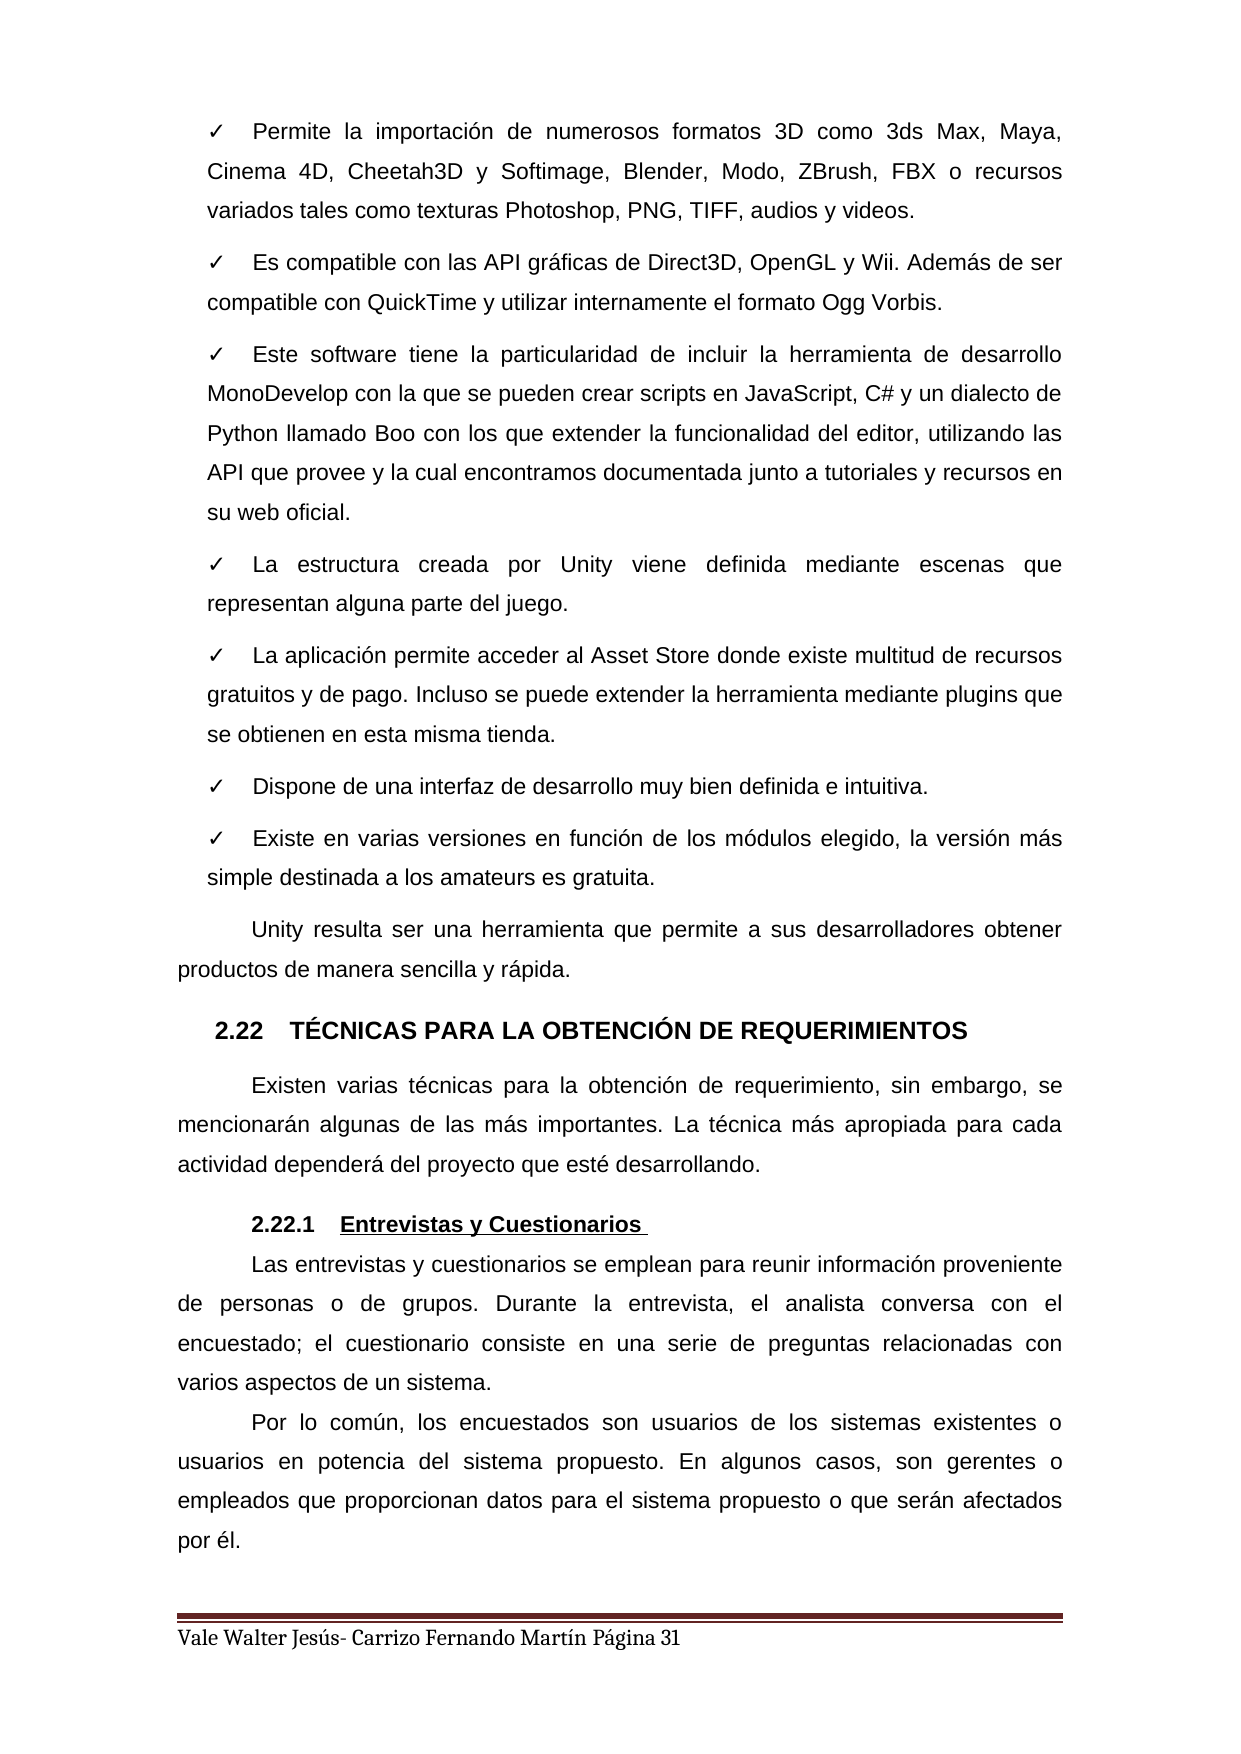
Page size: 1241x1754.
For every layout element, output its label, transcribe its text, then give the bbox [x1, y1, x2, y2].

list Entrevistas y Cuestionarios [251, 1211, 1063, 1237]
list Existe en varias versiones en función de los módulos elegido, la versión más simple destinada a los amateurs es gratuita. [207, 825, 1063, 891]
list La aplicación permite acceder al Asset Store donde existe multitud de recursos gratuitos y de pago. Incluso se puede extender la herramienta mediante plugins que se obtienen en esta misma tienda. [207, 642, 1063, 747]
text Existen varias técnicas para la obtención de requerimiento, sin embargo, se mencionarán algunas de las más importantes. La técnica más apropiada para cada actividad dependerá del proyecto que esté desarrollando. [177, 1072, 1063, 1177]
list TÉCNICAS PARA LA OBTENCIÓN DE REQUERIMIENTOS [214, 1016, 1063, 1045]
list Permite la importación de numerosos formatos 3D como 3ds Max, Maya, Cinema 4D, Cheetah3D y Softimage, Blender, Modo, ZBrush, FBX o recursos variados tales como texturas Photoshop, PNG, TIFF, audios y videos. [207, 118, 1063, 223]
list Dispone de una interfaz de desarrollo muy bien definida e intuitiva. [207, 773, 1063, 799]
list La estructura creada por Unity viene definida mediante escenas que representan alguna parte del juego. [207, 551, 1063, 616]
text Por lo común, los encuestados son usuarios de los sistemas existentes o usuarios en potencia del sistema propuesto. En algunos casos, son gerentes o empleados que proporcionan datos para el sistema propuesto o que serán afectados por él. [177, 1408, 1063, 1553]
text Las entrevistas y cuestionarios se emplean para reunir información proveniente de personas o de grupos. Durante la entrevista, el analista conversa con el encuestado; el cuestionario consiste en una serie de preguntas relacionadas con varios aspectos de un sistema. [177, 1251, 1063, 1395]
list Es compatible con las API gráficas de Direct3D, OpenGL y Wii. Además de ser compatible con QuickTime y utilizar internamente el formato Ogg Vorbis. [207, 249, 1063, 315]
list Este software tiene la particularidad de incluir la herramienta de desarrollo MonoDevelop con la que se pueden crear scripts en JavaScript, C# y un dialecto de Python llamado Boo con los que extender la funcionalidad del editor, utilizando las API que provee y la cual encontramos documentada junto a tutoriales y recursos en su web oficial. [207, 341, 1063, 525]
text Unity resulta ser una herramienta que permite a sus desarrolladores obtener productos de manera sencilla y rápida. [177, 916, 1063, 982]
